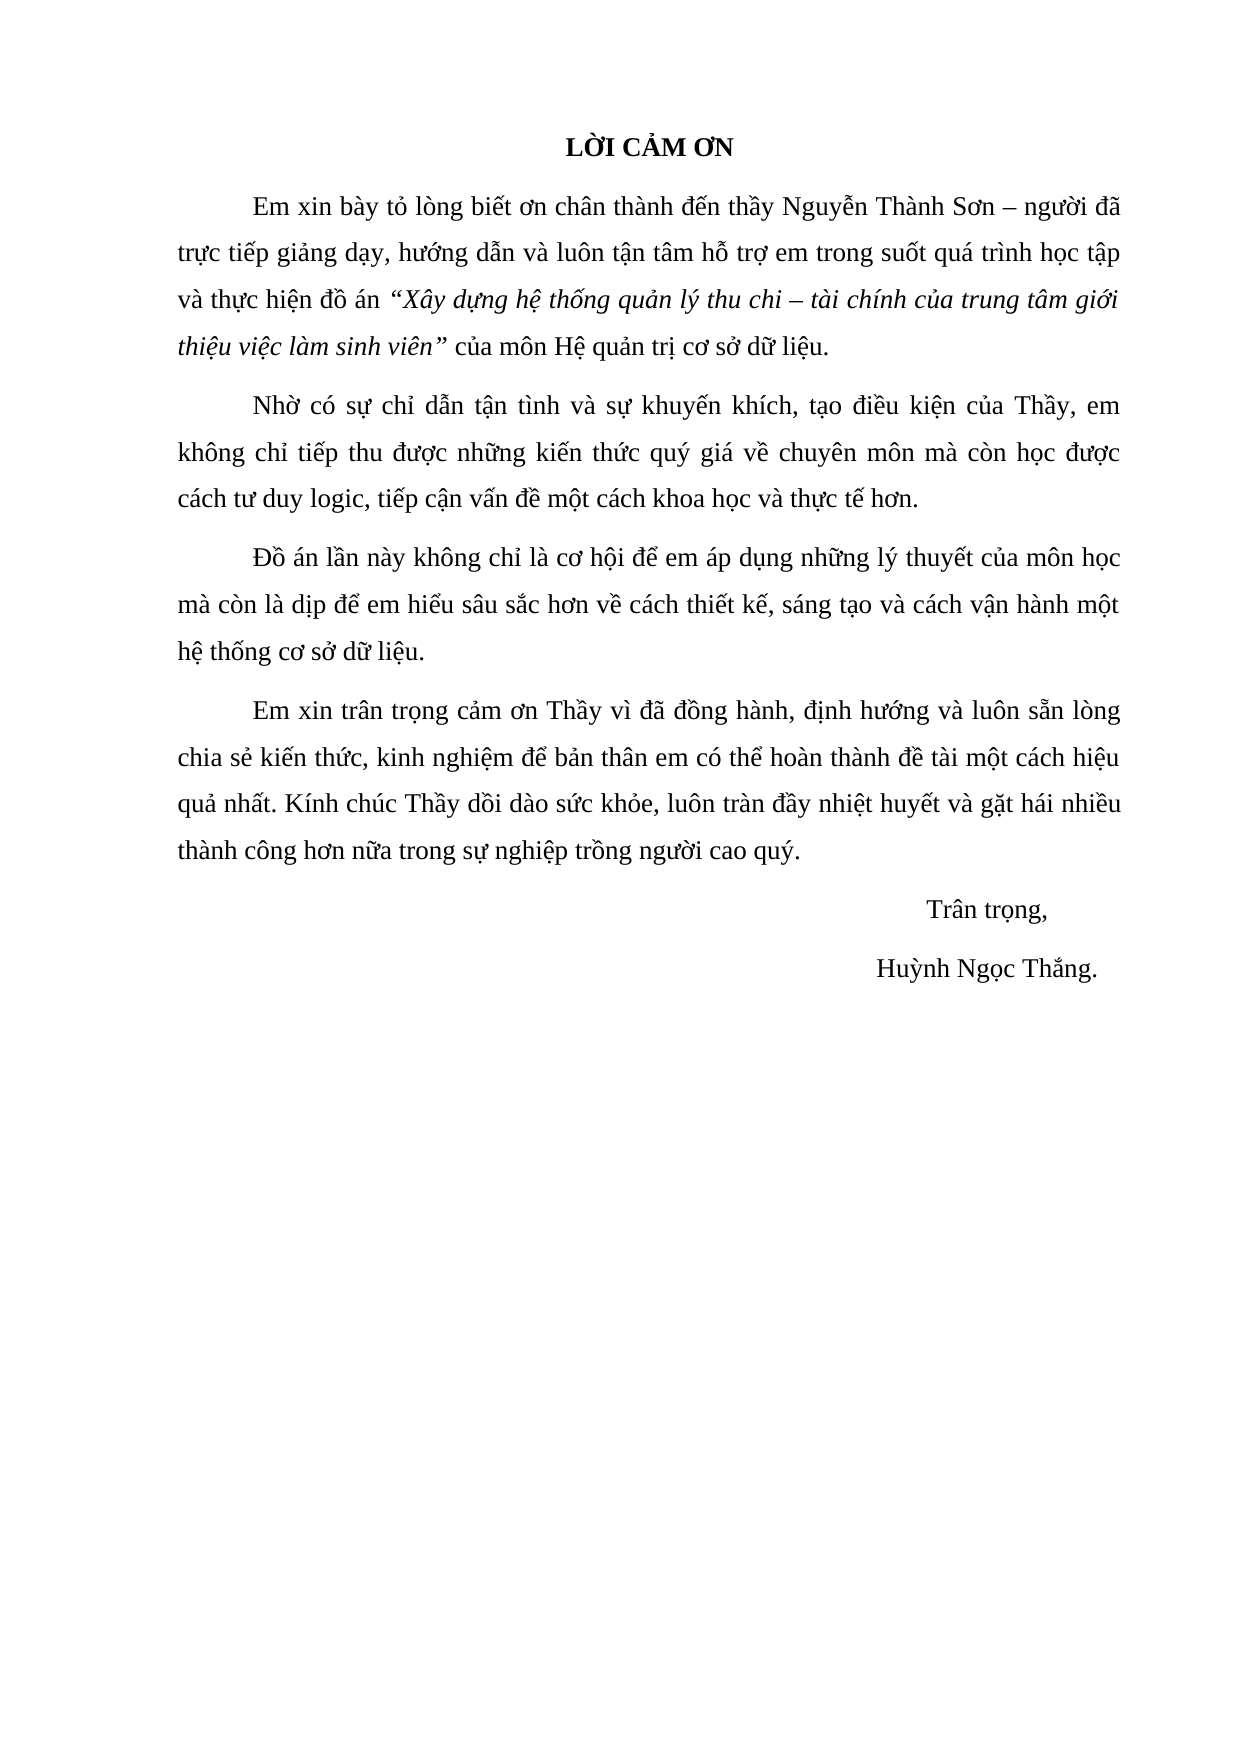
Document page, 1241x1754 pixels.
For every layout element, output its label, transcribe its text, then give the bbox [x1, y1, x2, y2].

text LỜI CẢM ƠN [177, 131, 1122, 162]
text Huỳnh Ngọc Thắng. [852, 952, 1122, 983]
text Nhờ có sự chỉ dẫn tận tình và sự khuyến khích, tạo điều kiện của Thầy, em không chỉ tiếp thu được những kiến thức quý giá về chuyên môn mà còn học được cách tư duy logic, tiếp cận vấn đề một cách khoa học và thực tế hơn. [177, 389, 1122, 513]
text Em xin bày tỏ lòng biết ơn chân thành đến thầy Nguyễn Thành Sơn – người đã trực tiếp giảng dạy, hướng dẫn và luôn tận tâm hỗ trợ em trong suốt quá trình học tập và thực hiện đồ án “Xây dựng hệ thống quản lý thu chi – tài chính của trung tâm giới thiệu việc làm sinh viên” của môn Hệ quản trị cơ sở dữ liệu. [177, 190, 1122, 361]
text Trân trọng, [852, 893, 1122, 924]
text Em xin trân trọng cảm ơn Thầy vì đã đồng hành, định hướng và luôn sẵn lòng chia sẻ kiến thức, kinh nghiệm để bản thân em có thể hoàn thành đề tài một cách hiệu quả nhất. Kính chúc Thầy dồi dào sức khỏe, luôn tràn đầy nhiệt huyết và gặt hái nhiều thành công hơn nữa trong sự nghiệp trồng người cao quý. [177, 694, 1122, 865]
text Đồ án lần này không chỉ là cơ hội để em áp dụng những lý thuyết của môn học mà còn là dịp để em hiểu sâu sắc hơn về cách thiết kế, sáng tạo và cách vận hành một hệ thống cơ sở dữ liệu. [177, 541, 1122, 666]
